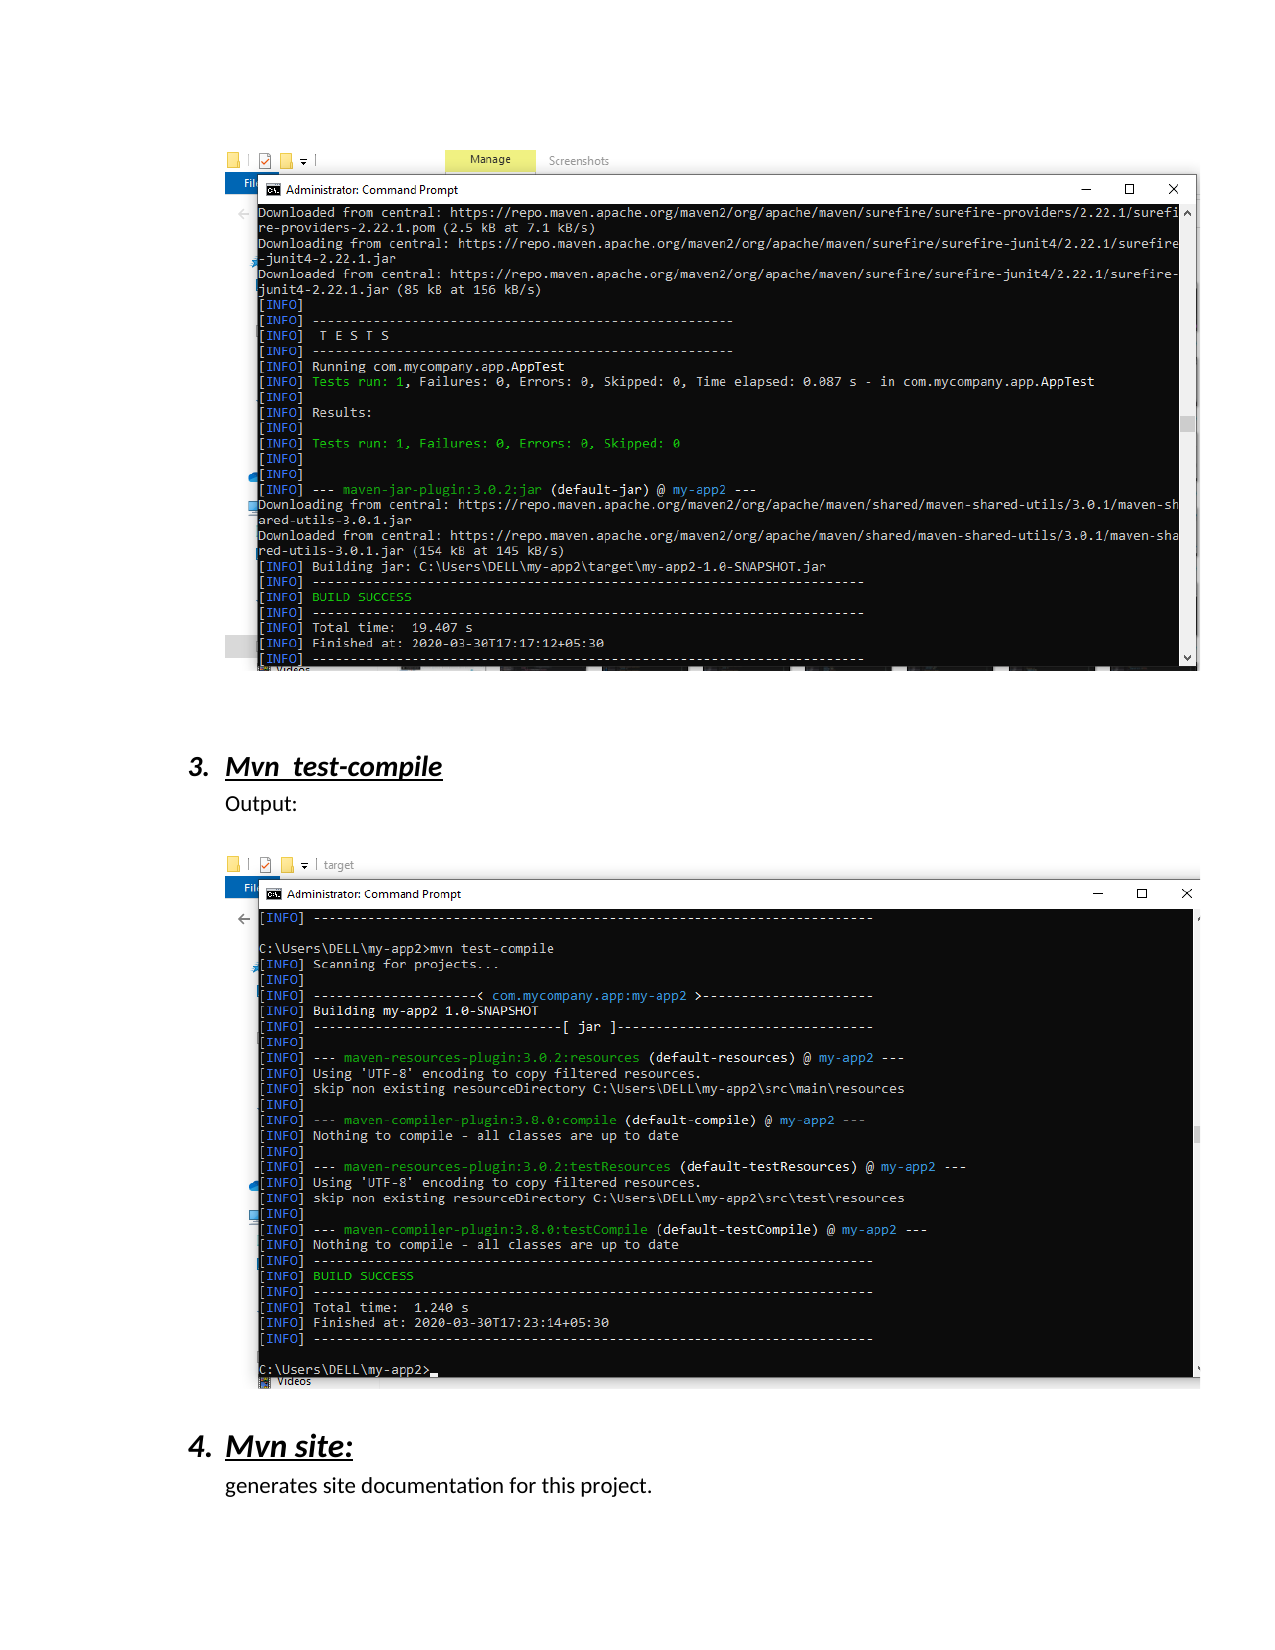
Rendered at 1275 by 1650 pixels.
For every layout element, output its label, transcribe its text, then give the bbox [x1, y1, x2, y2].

list Mvn site: [187, 1424, 1125, 1465]
picture [225, 150, 1200, 671]
list generates site documentation for this project. [225, 1471, 1125, 1499]
list Output: [225, 789, 1125, 817]
picture [225, 853, 1200, 1389]
list Mvn test-compile [187, 748, 1125, 784]
